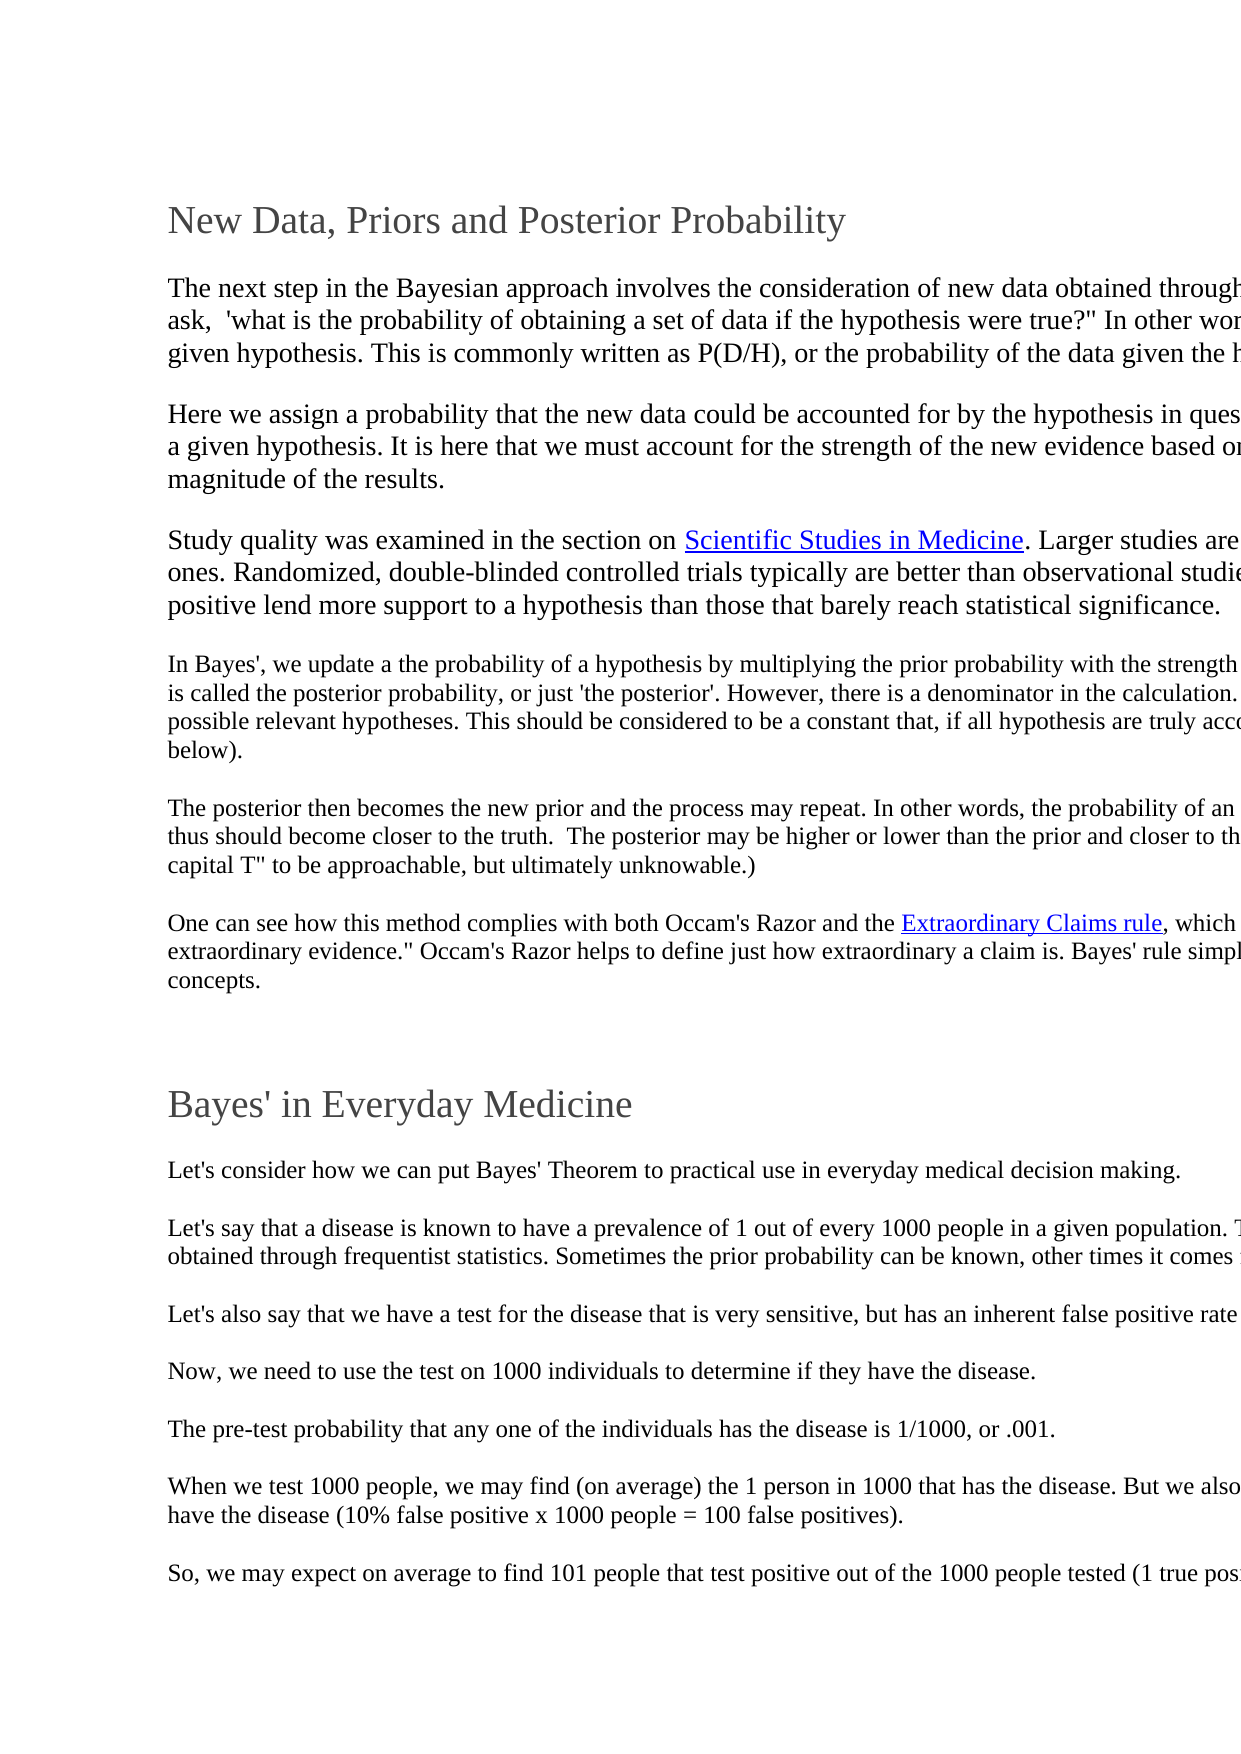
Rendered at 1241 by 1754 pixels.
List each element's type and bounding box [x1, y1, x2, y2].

table_header [150, 150, 1240, 1604]
